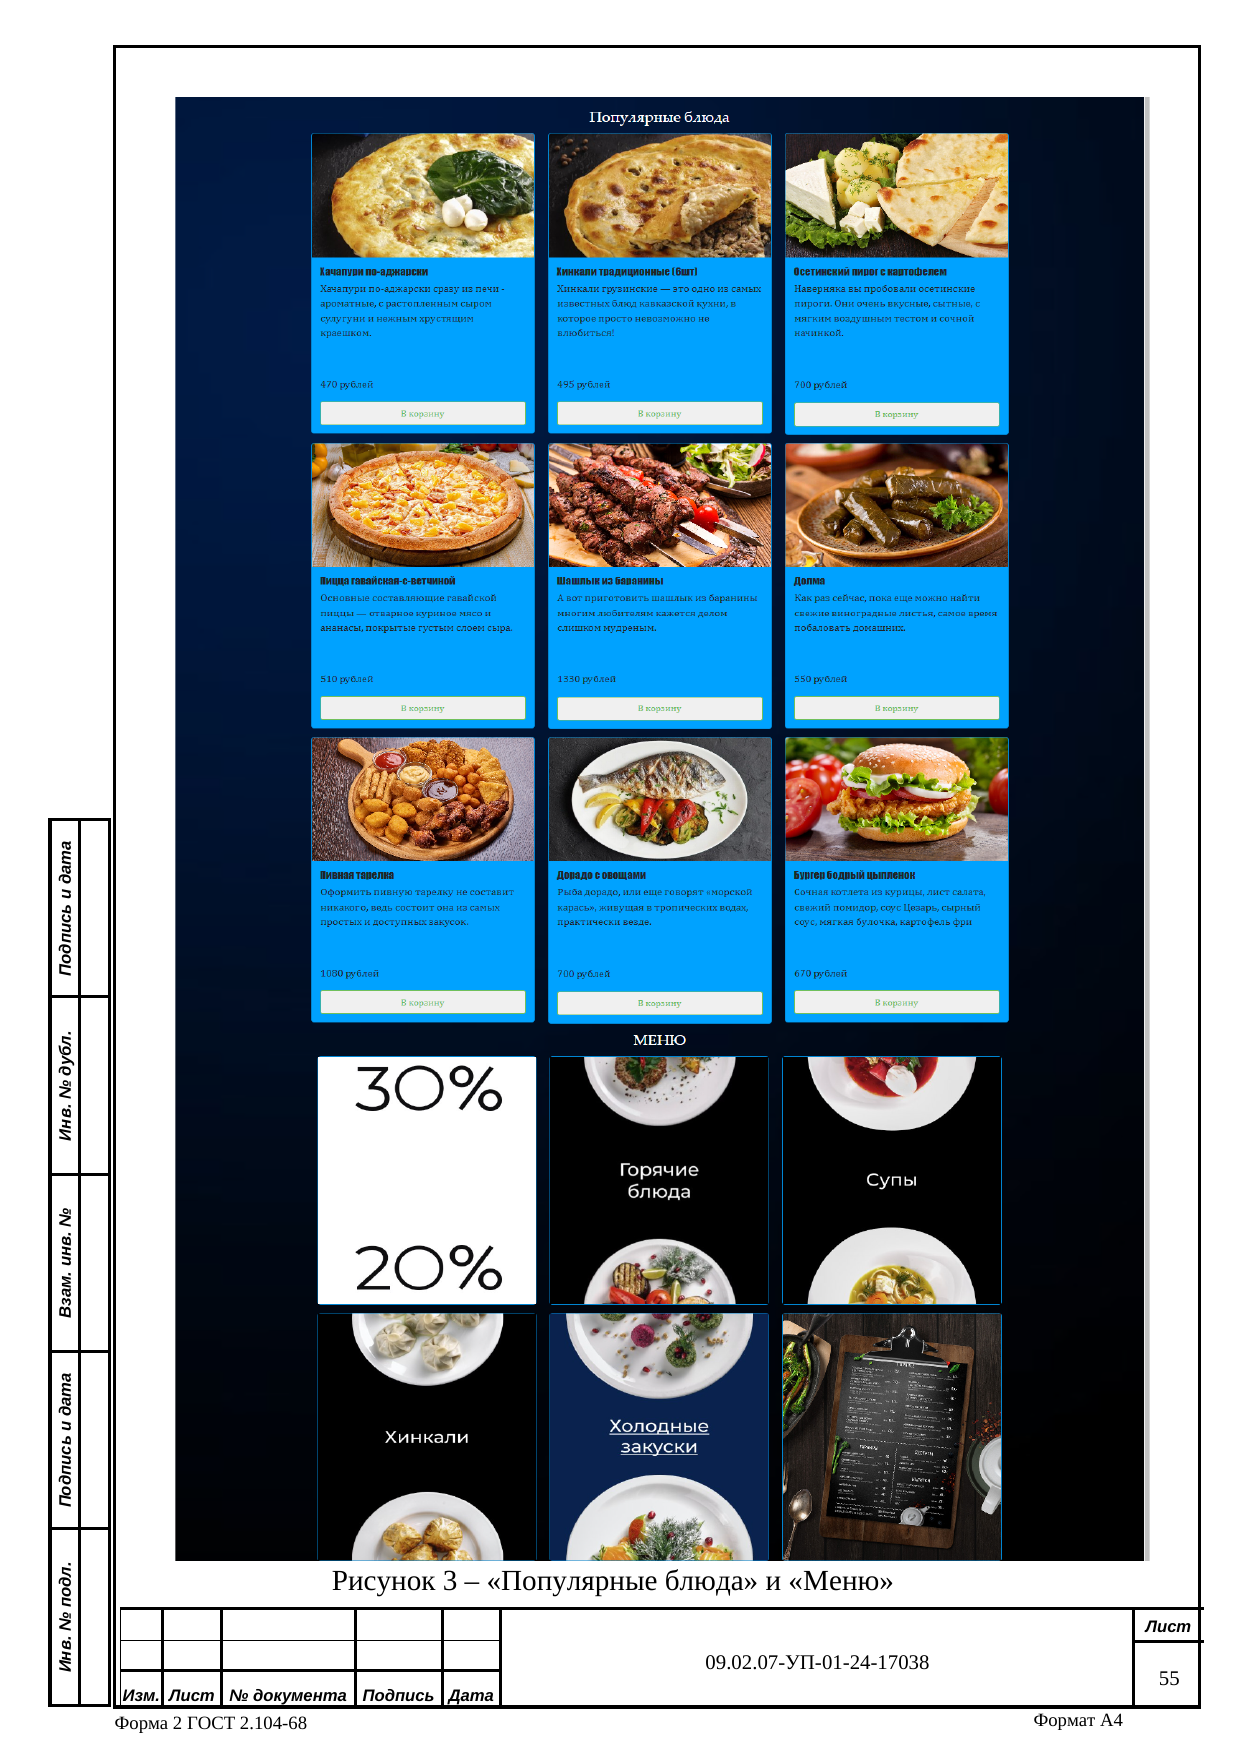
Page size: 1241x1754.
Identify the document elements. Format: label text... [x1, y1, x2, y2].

picture [175, 97, 1150, 1561]
